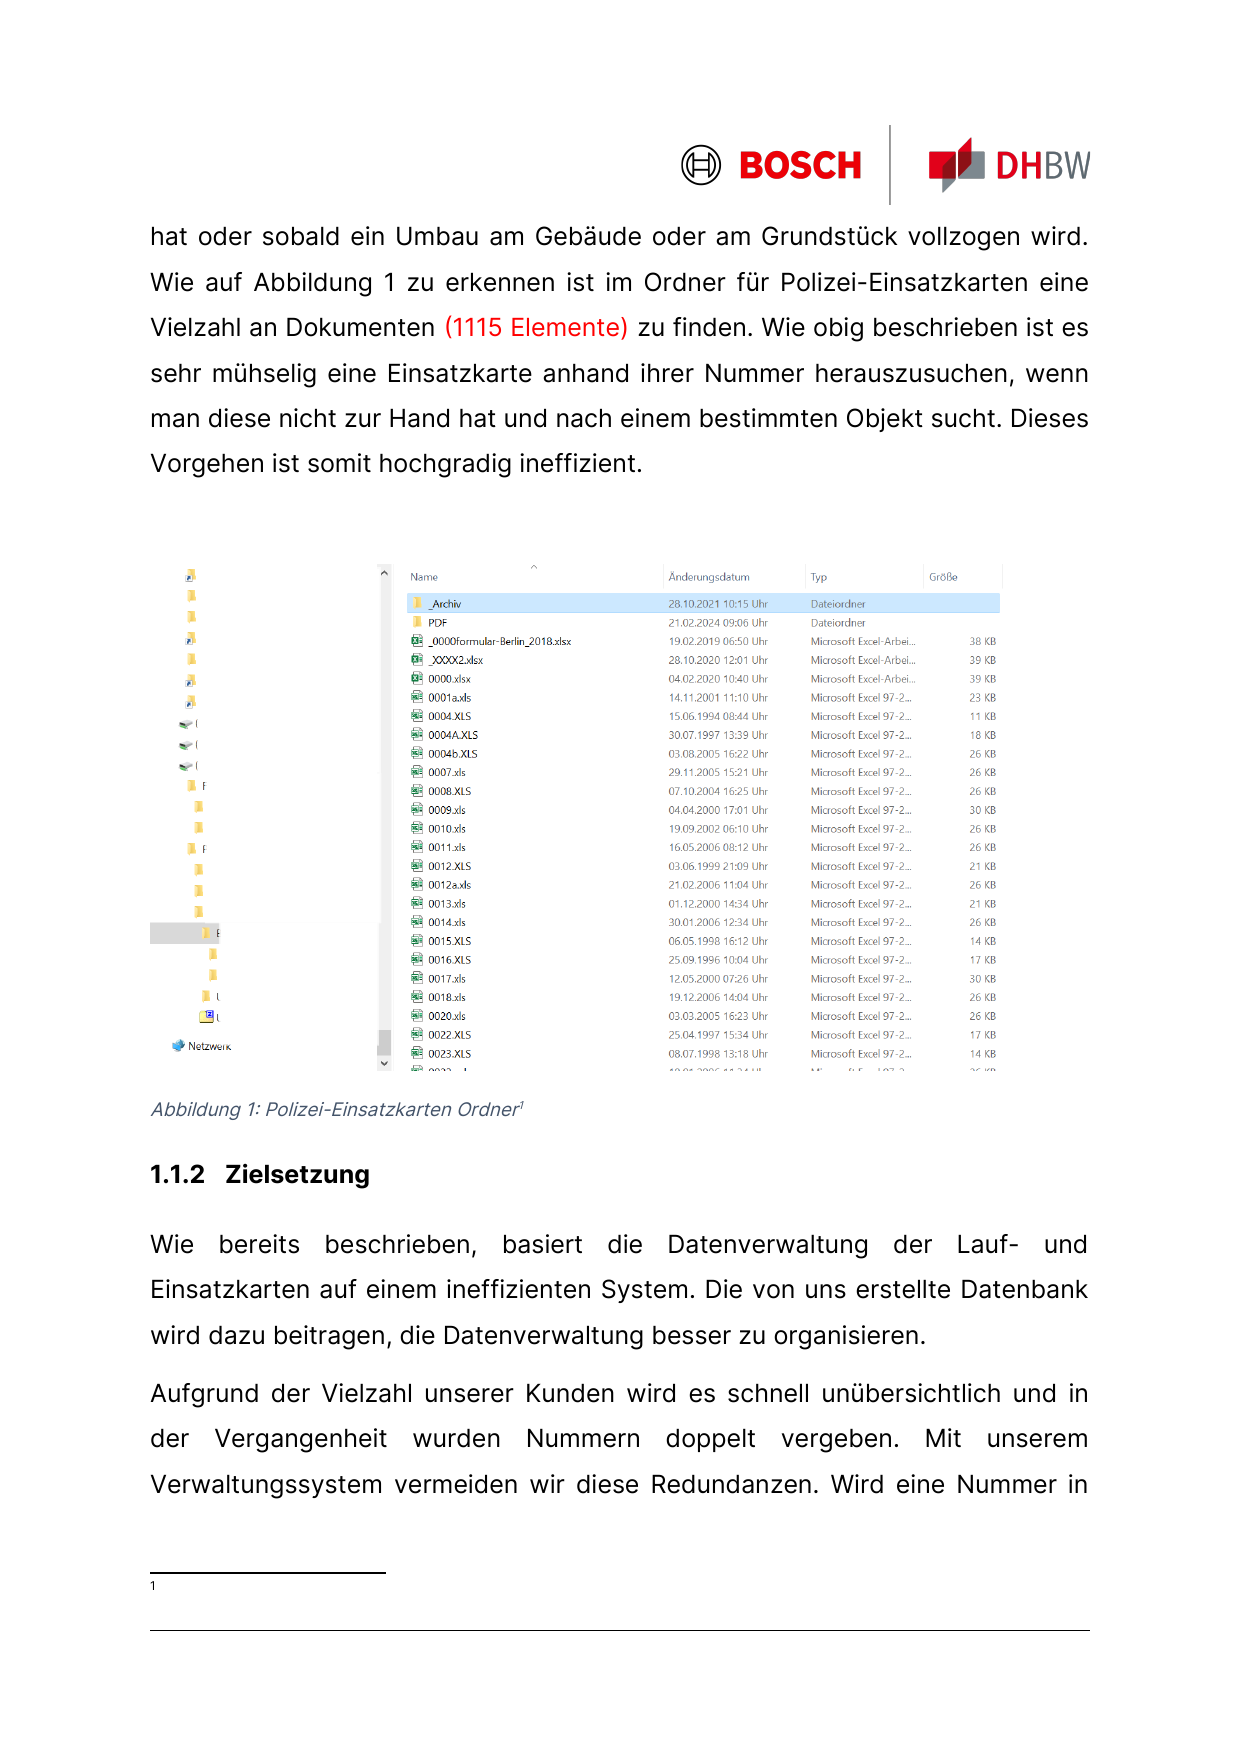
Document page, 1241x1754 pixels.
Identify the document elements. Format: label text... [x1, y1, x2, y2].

text Abbildung 1: Polizei-Einsatzkarten Ordner [150, 1099, 1090, 1121]
text Wie bereits beschrieben, basiert die Datenverwaltung der Lauf- und Einsatzkarten auf einem ineffizienten System. Die von uns erstellte Datenbank wird dazu beitragen, die Datenverwaltung besser zu organisieren. [150, 1229, 1090, 1350]
subtitle Zielsetzung [150, 1159, 1090, 1189]
picture [150, 564, 1033, 1072]
picture [681, 125, 1091, 205]
